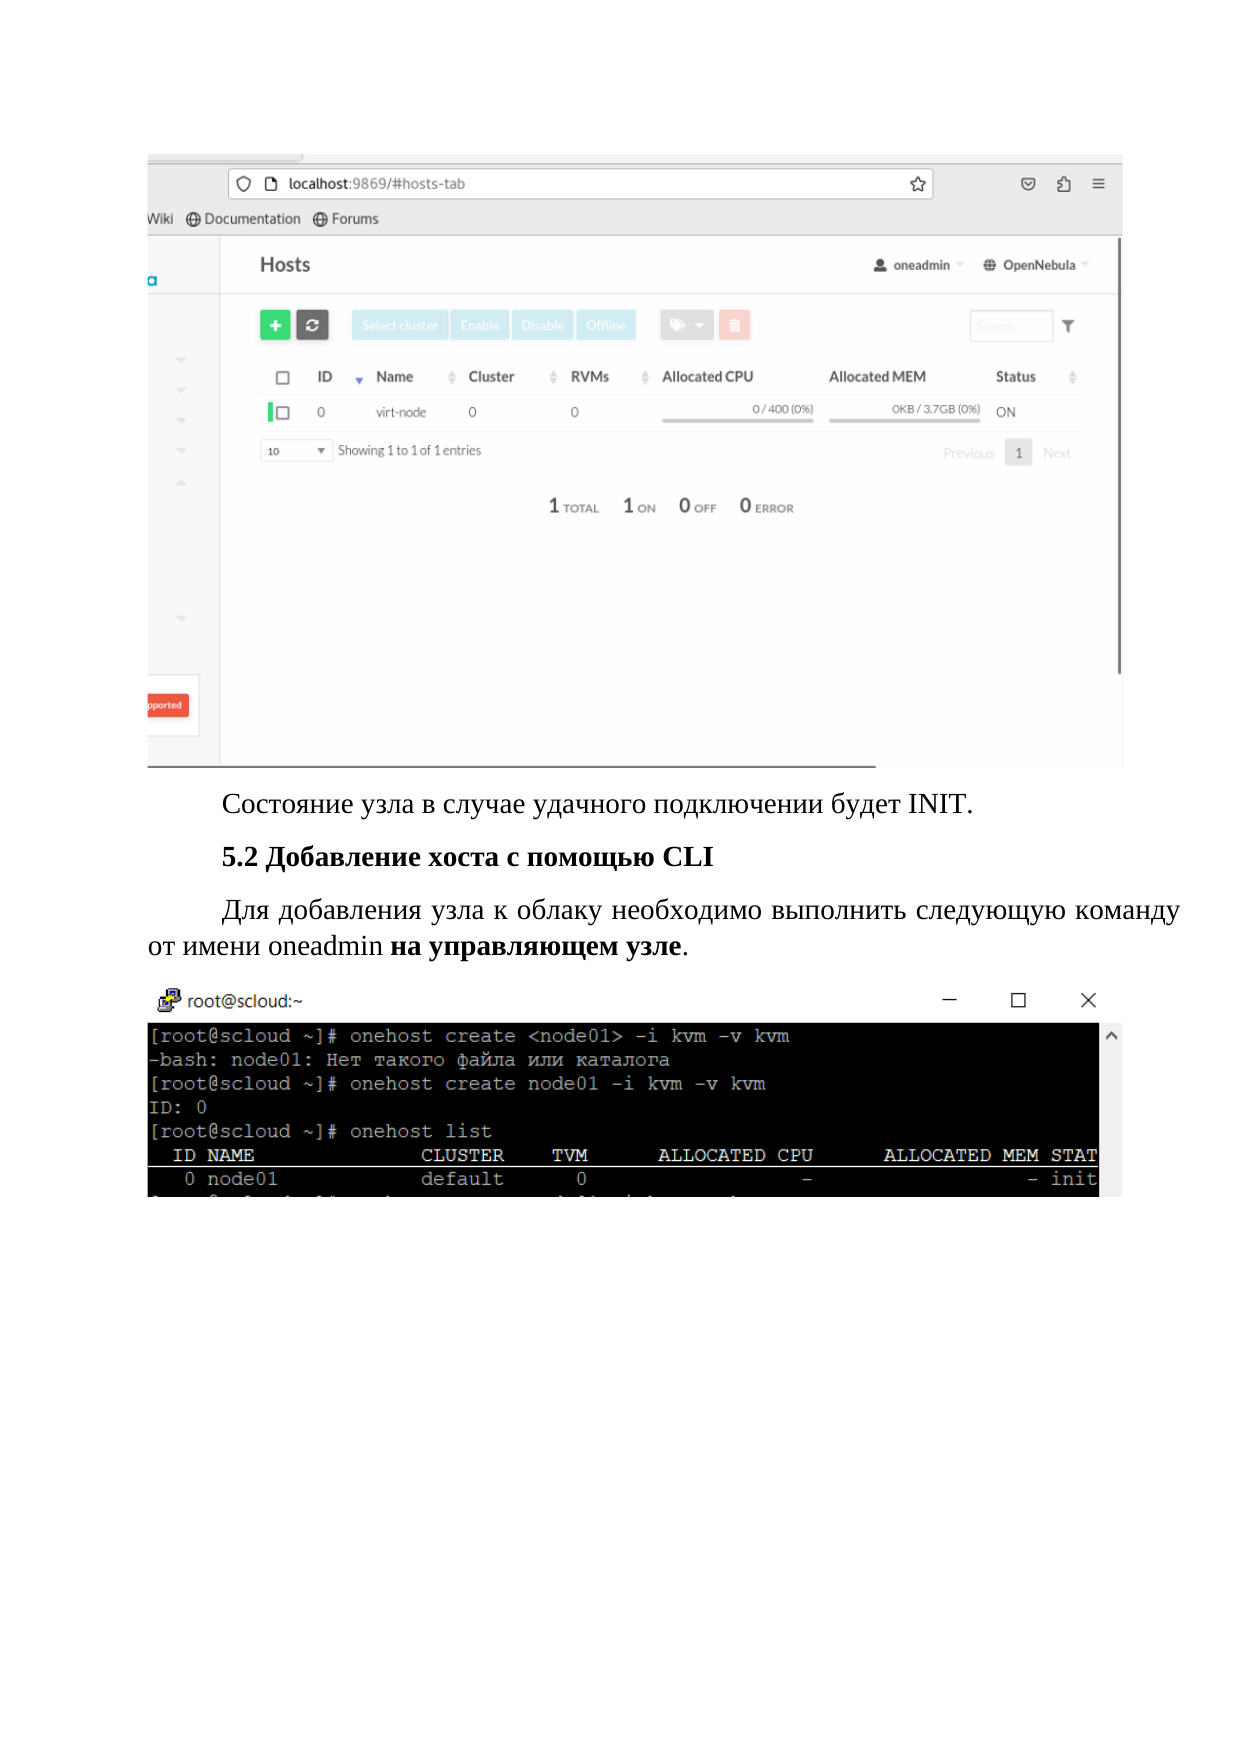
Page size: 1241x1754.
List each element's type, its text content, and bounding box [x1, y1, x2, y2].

text Для добавления узла к облаку необходимо выполнить следующую команду от имени oneadmin на управляющем узле. [148, 892, 1181, 962]
picture [147, 154, 1123, 768]
picture [147, 980, 1123, 1197]
text Состояние узла в случае удачного подключении будет INIT. [148, 786, 1181, 820]
text 5.2 Добавление хоста с помощью CLI [148, 839, 1181, 873]
